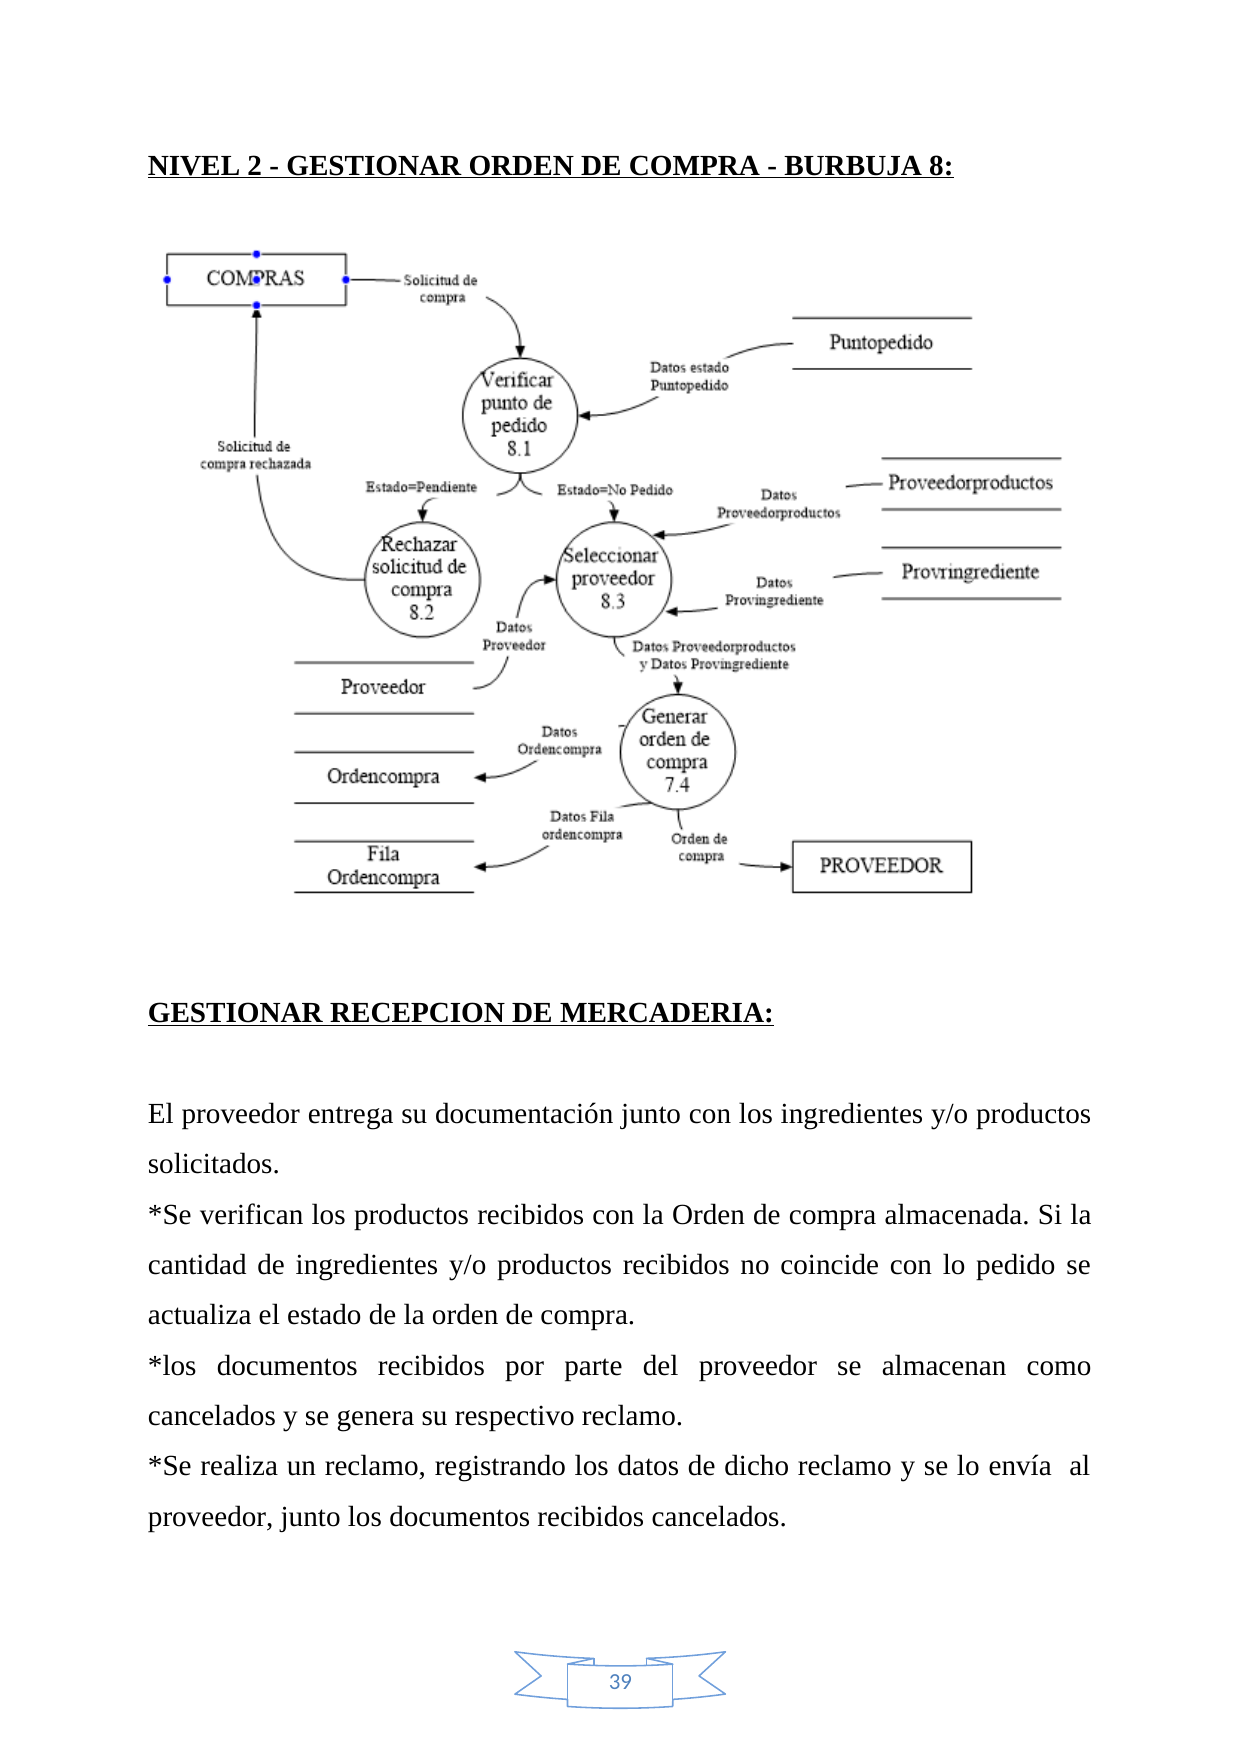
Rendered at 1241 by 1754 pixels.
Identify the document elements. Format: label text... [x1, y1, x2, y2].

text *Se verifican los productos recibidos con la Orden de compra almacenada. Si la cantidad de ingredientes y/o productos recibidos no coincide con lo pedido se actualiza el estado de la orden de compra. [148, 1197, 1092, 1331]
text GESTIONAR RECEPCION DE MERCADERIA: [148, 996, 1092, 1029]
text NIVEL 2 - GESTIONAR ORDEN DE COMPRA - BURBUJA 8: [148, 148, 1092, 181]
text *Se realiza un reclamo, registrando los datos de dicho reclamo y se lo envía al proveedor, junto los documentos recibidos cancelados. [148, 1448, 1092, 1532]
text El proveedor entrega su documentación junto con los ingredientes y/o productos solicitados. [148, 1096, 1092, 1180]
text *los documentos recibidos por parte del proveedor se almacenan como cancelados y se genera su respectivo reclamo. [148, 1348, 1092, 1432]
picture [159, 248, 1081, 932]
